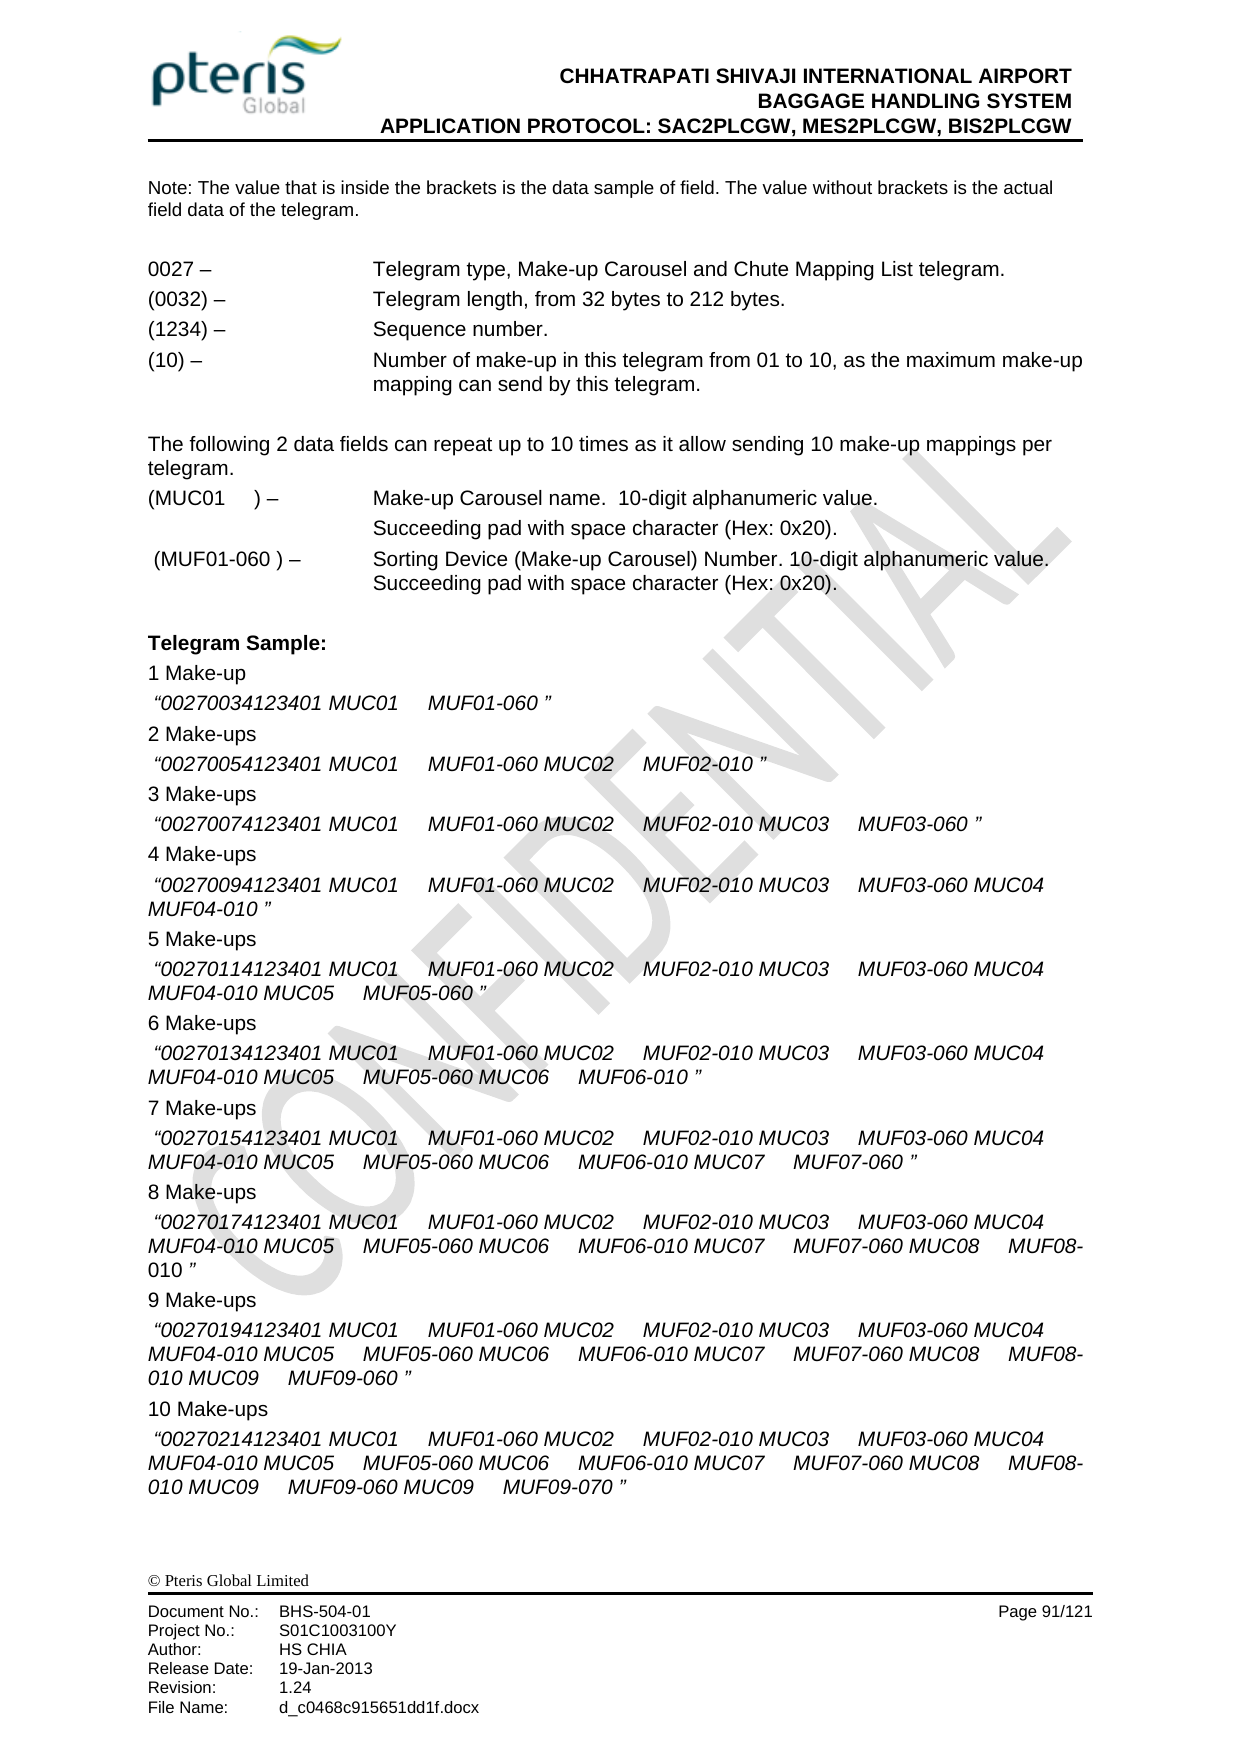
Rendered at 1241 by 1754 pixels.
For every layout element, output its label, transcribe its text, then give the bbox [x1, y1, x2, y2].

text The following 2 data fields can repeat up to 10 times as it allow sending 10 make-up mappings per telegram. [148, 432, 1093, 480]
text (MUC01 ) – Make-up Carousel name. 10-digit alphanumeric value. [148, 486, 1093, 510]
text (10) – Number of make-up in this telegram from 01 to 10, as the maximum make-up mapping can send by this telegram. [148, 347, 1093, 395]
text Note: The value that is inside the brackets is the data sample of field. The value without brackets is the actual field data of the telegram. [148, 177, 1093, 220]
text (0032) – Telegram length, from 32 bytes to 212 bytes. [148, 287, 1093, 311]
text 10 Make-ups [148, 1396, 1093, 1420]
text “00270034123401 MUC01 MUF01-060 ” [148, 691, 1093, 715]
text Succeeding pad with space character (Hex: 0x20). [373, 516, 1093, 540]
text 1 Make-up [148, 661, 1093, 685]
text 6 Make-ups [148, 1011, 1093, 1035]
text 2 Make-ups [148, 721, 1093, 745]
text 7 Make-ups [148, 1095, 1093, 1119]
text 0027 – Telegram type, Make-up Carousel and Chute Mapping List telegram. [148, 257, 1093, 281]
text 9 Make-ups [148, 1288, 1093, 1312]
picture [149, 31, 342, 118]
text 5 Make-ups [148, 927, 1093, 951]
text “00270114123401 MUC01 MUF01-060 MUC02 MUF02-010 MUC03 MUF03-060 MUC04 MUF04-010 MUC05 MUF05-060 ” [148, 957, 1093, 1005]
text “00270174123401 MUC01 MUF01-060 MUC02 MUF02-010 MUC03 MUF03-060 MUC04 MUF04-010 MUC05 MUF05-060 MUC06 MUF06-010 MUC07 MUF07-060 MUC08 MUF08-010 ” [148, 1210, 1093, 1282]
text (1234) – Sequence number. [148, 317, 1093, 341]
text 8 Make-ups [148, 1180, 1093, 1204]
text “00270154123401 MUC01 MUF01-060 MUC02 MUF02-010 MUC03 MUF03-060 MUC04 MUF04-010 MUC05 MUF05-060 MUC06 MUF06-010 MUC07 MUF07-060 ” [148, 1126, 1093, 1173]
text Telegram Sample: [148, 631, 1093, 655]
text “00270134123401 MUC01 MUF01-060 MUC02 MUF02-010 MUC03 MUF03-060 MUC04 MUF04-010 MUC05 MUF05-060 MUC06 MUF06-010 ” [148, 1041, 1093, 1089]
text 3 Make-ups [148, 782, 1093, 806]
text “00270194123401 MUC01 MUF01-060 MUC02 MUF02-010 MUC03 MUF03-060 MUC04 MUF04-010 MUC05 MUF05-060 MUC06 MUF06-010 MUC07 MUF07-060 MUC08 MUF08-010 MUC09 MUF09-060 ” [148, 1318, 1093, 1390]
text “00270074123401 MUC01 MUF01-060 MUC02 MUF02-010 MUC03 MUF03-060 ” [148, 812, 1093, 836]
text (MUF01-060 ) – Sorting Device (Make-up Carousel) Number. 10-digit alphanumeric value. Succeeding pad with space character (Hex: 0x20). [148, 546, 1093, 594]
text “00270094123401 MUC01 MUF01-060 MUC02 MUF02-010 MUC03 MUF03-060 MUC04 MUF04-010 ” [148, 872, 1093, 920]
text 4 Make-ups [148, 842, 1093, 866]
text “00270054123401 MUC01 MUF01-060 MUC02 MUF02-010 ” [148, 752, 1093, 776]
text “00270214123401 MUC01 MUF01-060 MUC02 MUF02-010 MUC03 MUF03-060 MUC04 MUF04-010 MUC05 MUF05-060 MUC06 MUF06-010 MUC07 MUF07-060 MUC08 MUF08-010 MUC09 MUF09-060 MUC09 MUF09-070 ” [148, 1427, 1093, 1498]
